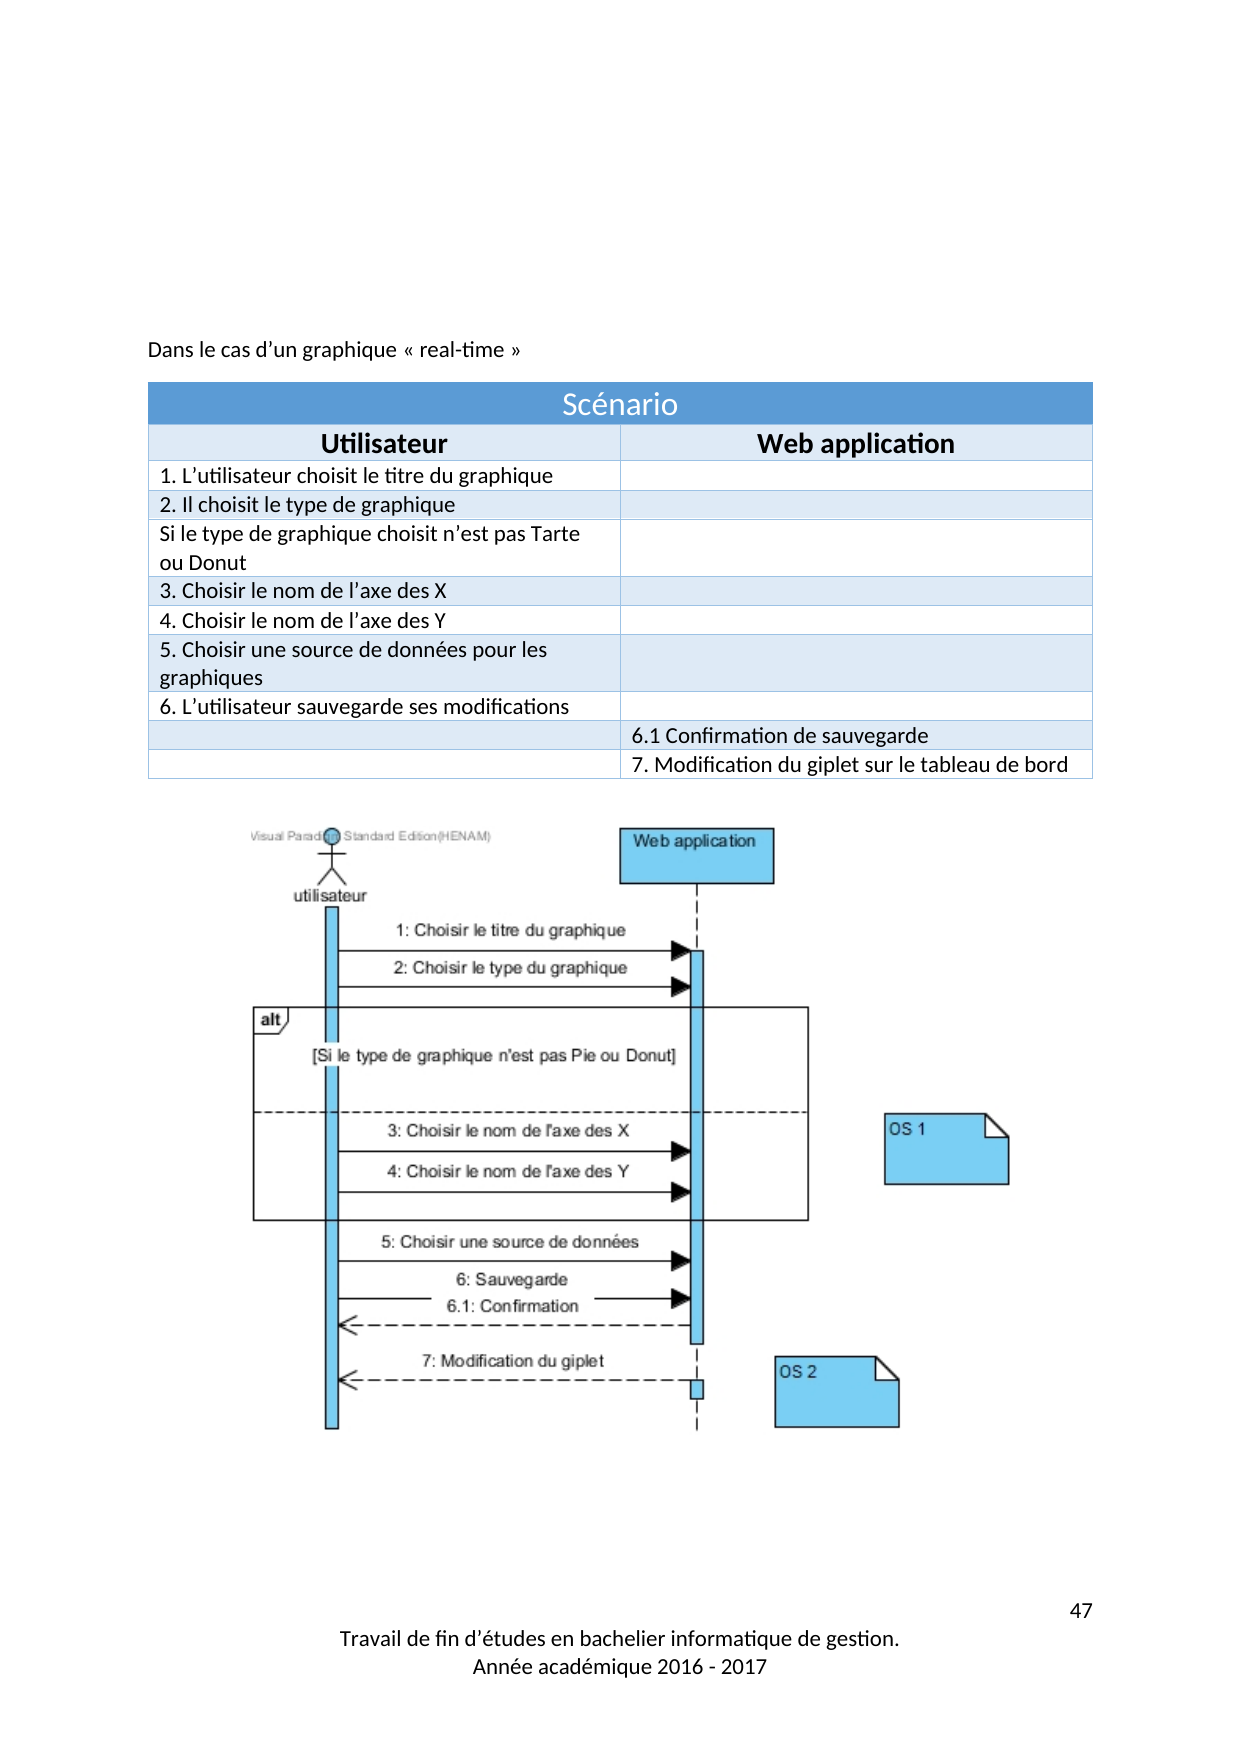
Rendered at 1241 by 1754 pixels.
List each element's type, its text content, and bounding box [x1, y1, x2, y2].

table_cell [621, 491, 1092, 518]
table_cell Si le type de graphique choisit n’est pas Tarte ou Donut [149, 520, 620, 576]
picture [251, 826, 1015, 1436]
table_cell [621, 692, 1092, 720]
table_cell Utilisateur [149, 425, 620, 460]
table_cell 3. Choisir le nom de l’axe des X [149, 577, 620, 605]
table_cell [621, 520, 1092, 576]
table_cell 5. Choisir une source de données pour les graphiques [149, 635, 620, 691]
table_cell 6.1 Confirmation de sauvegarde [621, 721, 1092, 749]
table_cell 7. Modification du giplet sur le tableau de bord [621, 750, 1092, 778]
table_cell [621, 577, 1092, 605]
table_cell [149, 750, 620, 778]
table_cell [621, 461, 1092, 489]
table_cell 4. Choisir le nom de l’axe des Y [149, 606, 620, 634]
table_cell Web application [621, 425, 1092, 460]
table_cell [621, 606, 1092, 634]
table_header Scénario [149, 383, 1092, 424]
table_cell 2. Il choisit le type de graphique [149, 491, 620, 518]
table_cell [149, 721, 620, 749]
table_cell [621, 635, 1092, 691]
table_cell 1. L’utilisateur choisit le titre du graphique [149, 461, 620, 489]
table_cell 6. L’utilisateur sauvegarde ses modifications [149, 692, 620, 720]
text Dans le cas d’un graphique « real-time » [148, 335, 1093, 363]
